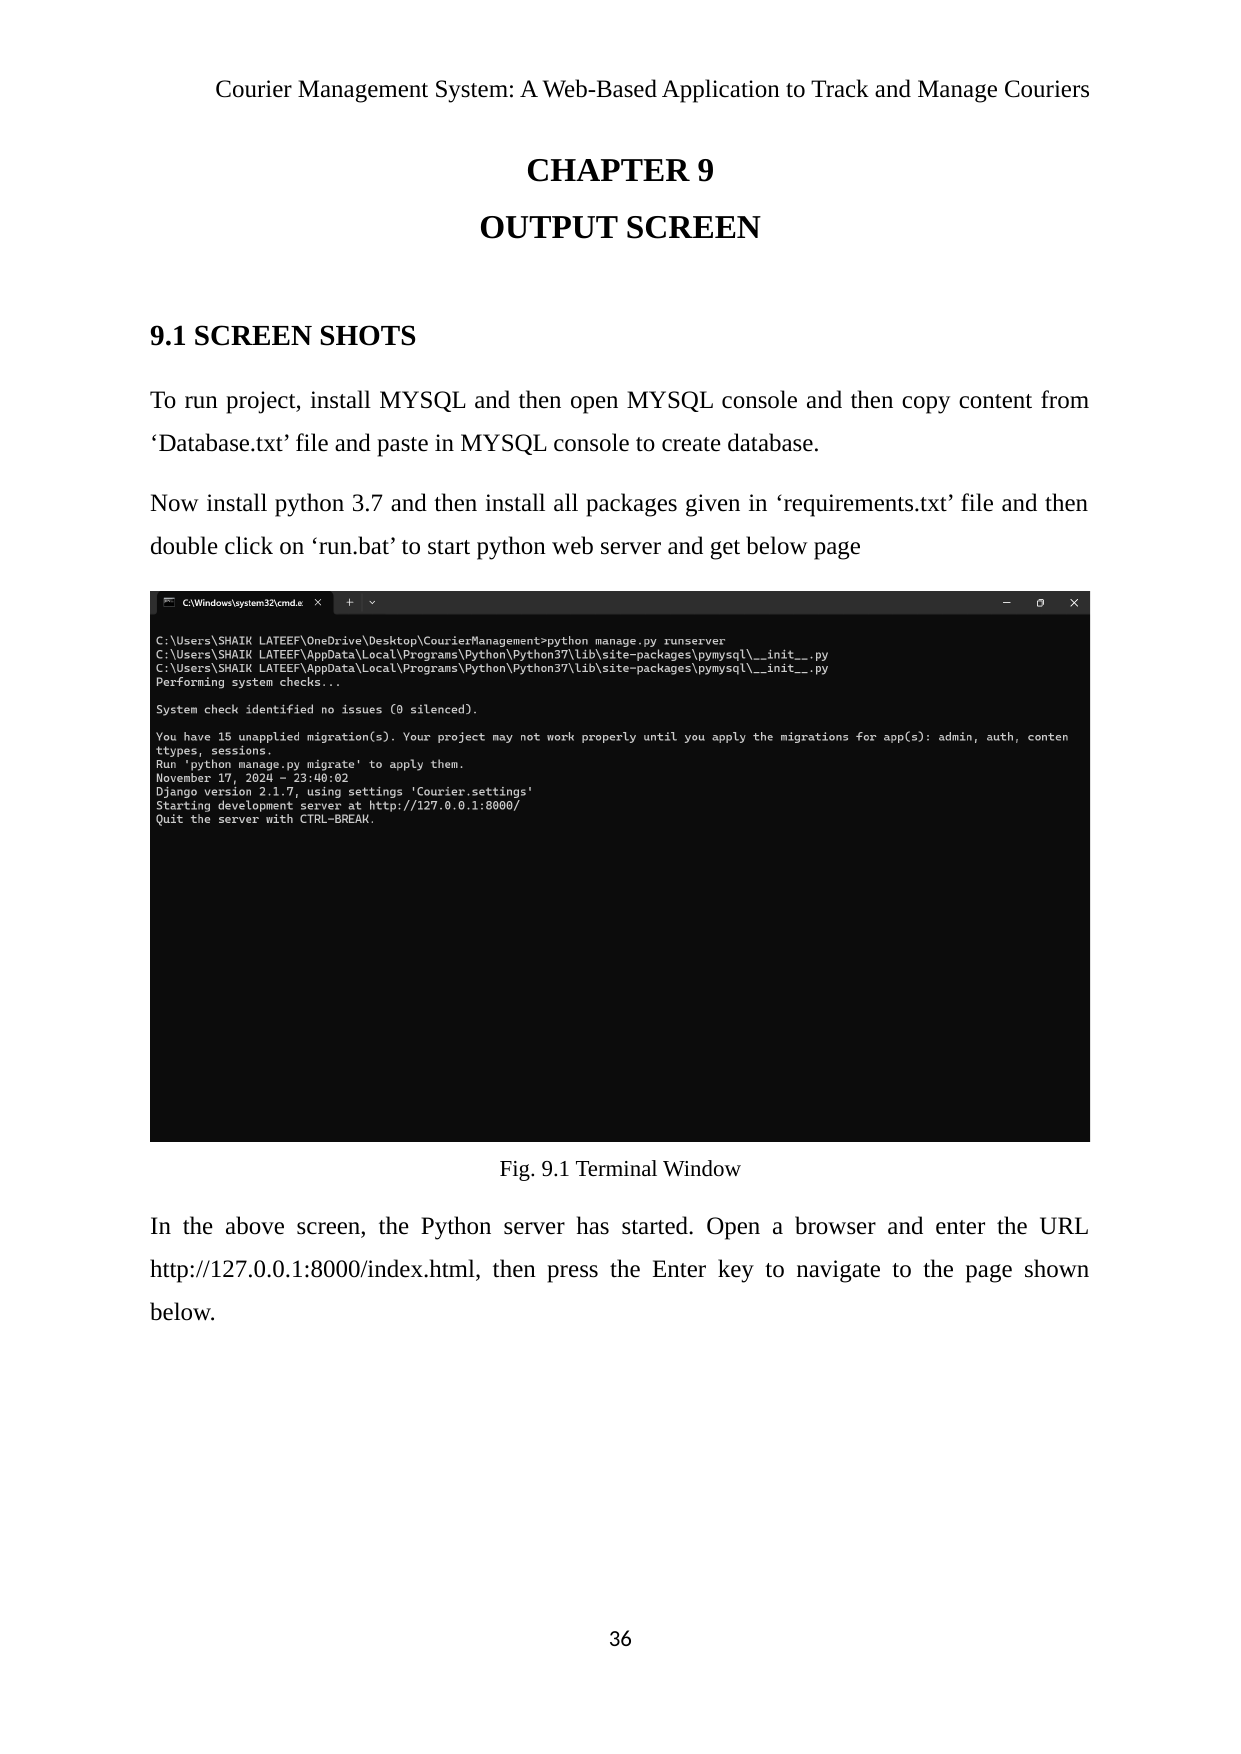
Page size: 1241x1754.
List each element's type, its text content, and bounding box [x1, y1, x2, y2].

text Now install python 3.7 and then install all packages given in ‘requirements.txt’ file and then double click on ‘run.bat’ to start python web server and get below page [150, 488, 1090, 560]
text 9.1 SCREEN SHOTS [150, 318, 1090, 352]
text In the above screen, the Python server has started. Open a browser and enter the URL http://127.0.0.1:8000/index.html, then press the Enter key to navigate to the page shown below. [150, 1211, 1090, 1411]
text CHAPTER 9 OUTPUT SCREEN [150, 150, 1090, 288]
text To run project, install MYSQL and then open MYSQL console and then copy content from ‘Database.txt’ file and paste in MYSQL console to create database. [150, 385, 1090, 457]
picture [150, 591, 1091, 1142]
text Fig. 9.1 Terminal Window [150, 1142, 1090, 1181]
